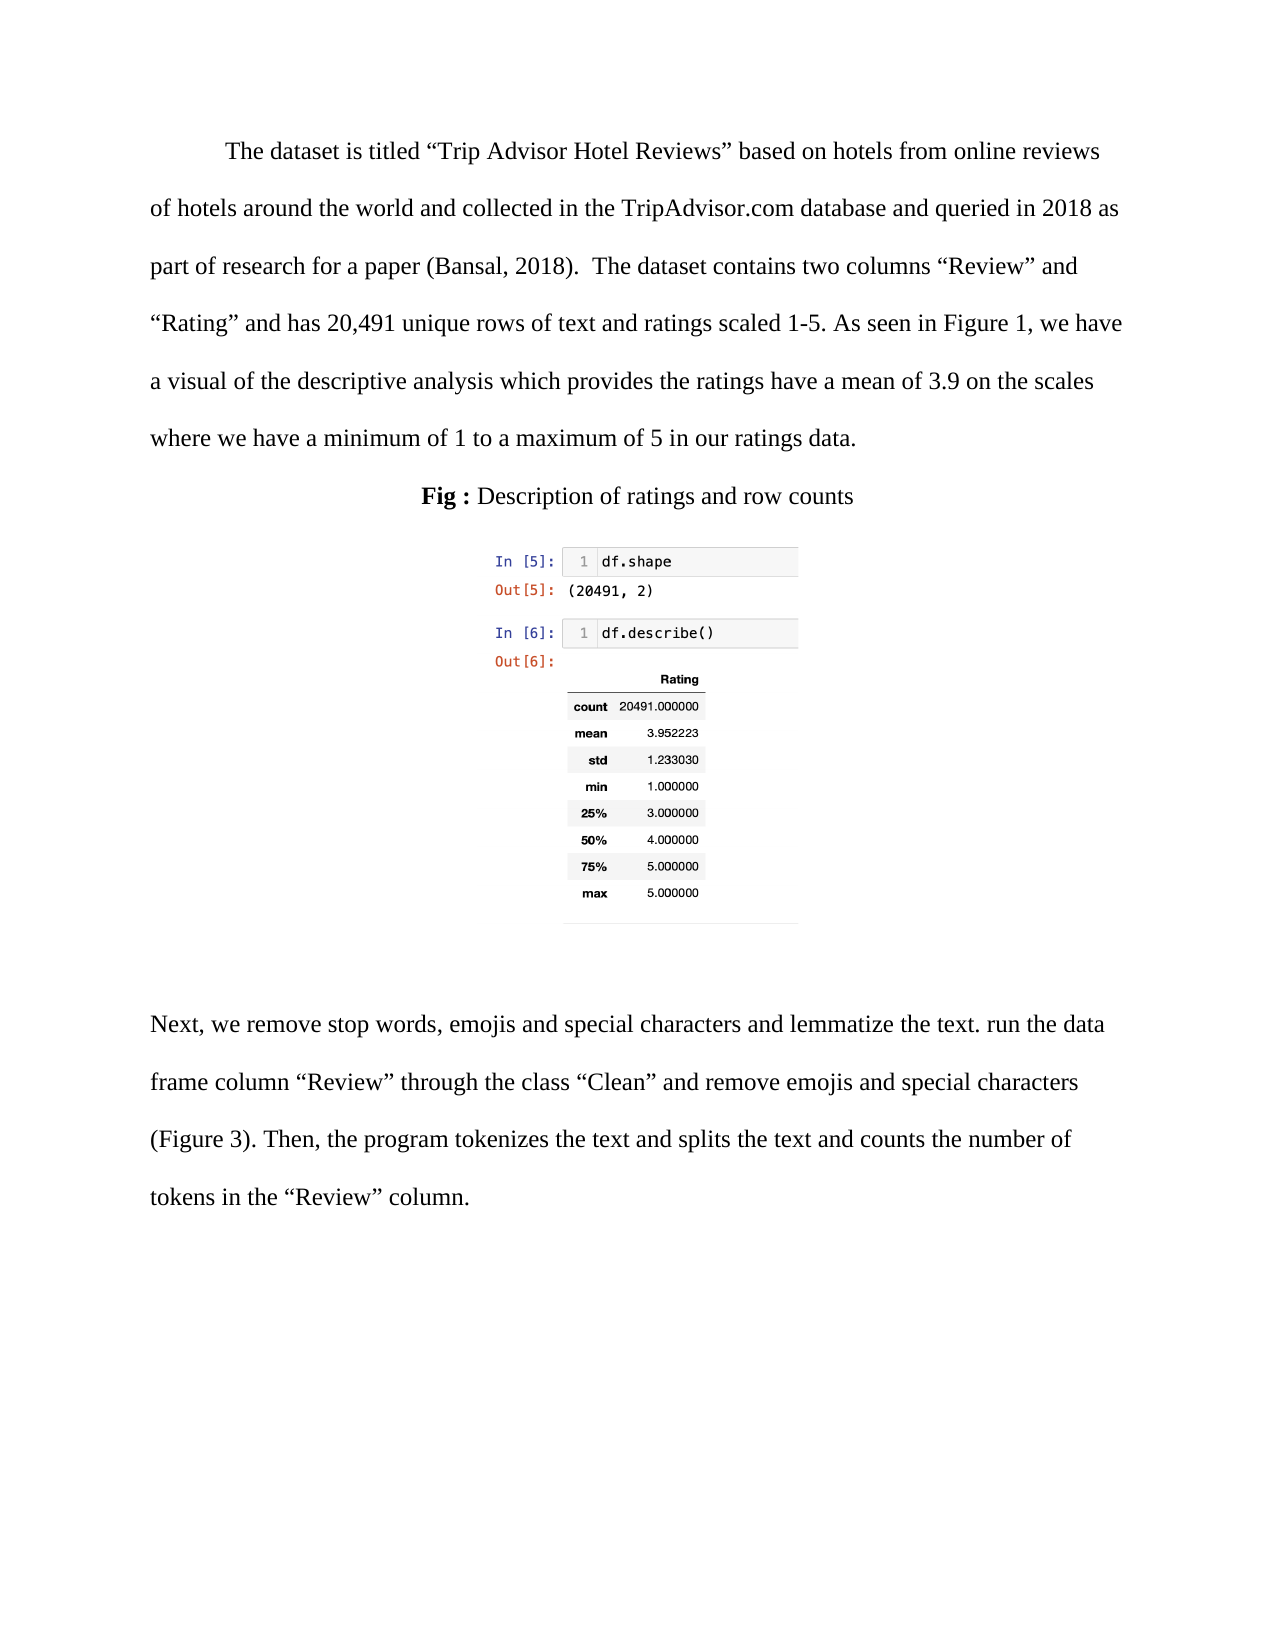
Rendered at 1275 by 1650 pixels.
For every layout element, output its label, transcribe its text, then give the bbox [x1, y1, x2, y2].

text The dataset is titled “Trip Advisor Hotel Reviews” based on hotels from online reviews of hotels around the world and collected in the TripAdvisor.com database and queried in 2018 as part of research for a paper (Bansal, 2018). The dataset contains two columns “Review” and “Rating” and has 20,491 unique rows of text and ratings scaled 1-5. As seen in Figure 1, we have a visual of the descriptive analysis which provides the ratings have a mean of 3.9 on the scales where we have a minimum of 1 to a maximum of 5 in our ratings data. [150, 136, 1125, 452]
text Next, we remove stop words, emojis and special characters and lemmatize the text. run the data frame column “Review” through the class “Clean” and remove emojis and special characters (Figure 3). Then, the program tokenizes the text and splits the text and counts the number of tokens in the “Review” column. [150, 1009, 1125, 1211]
text Fig : Description of ratings and row counts [150, 481, 1125, 510]
picture [476, 538, 799, 924]
